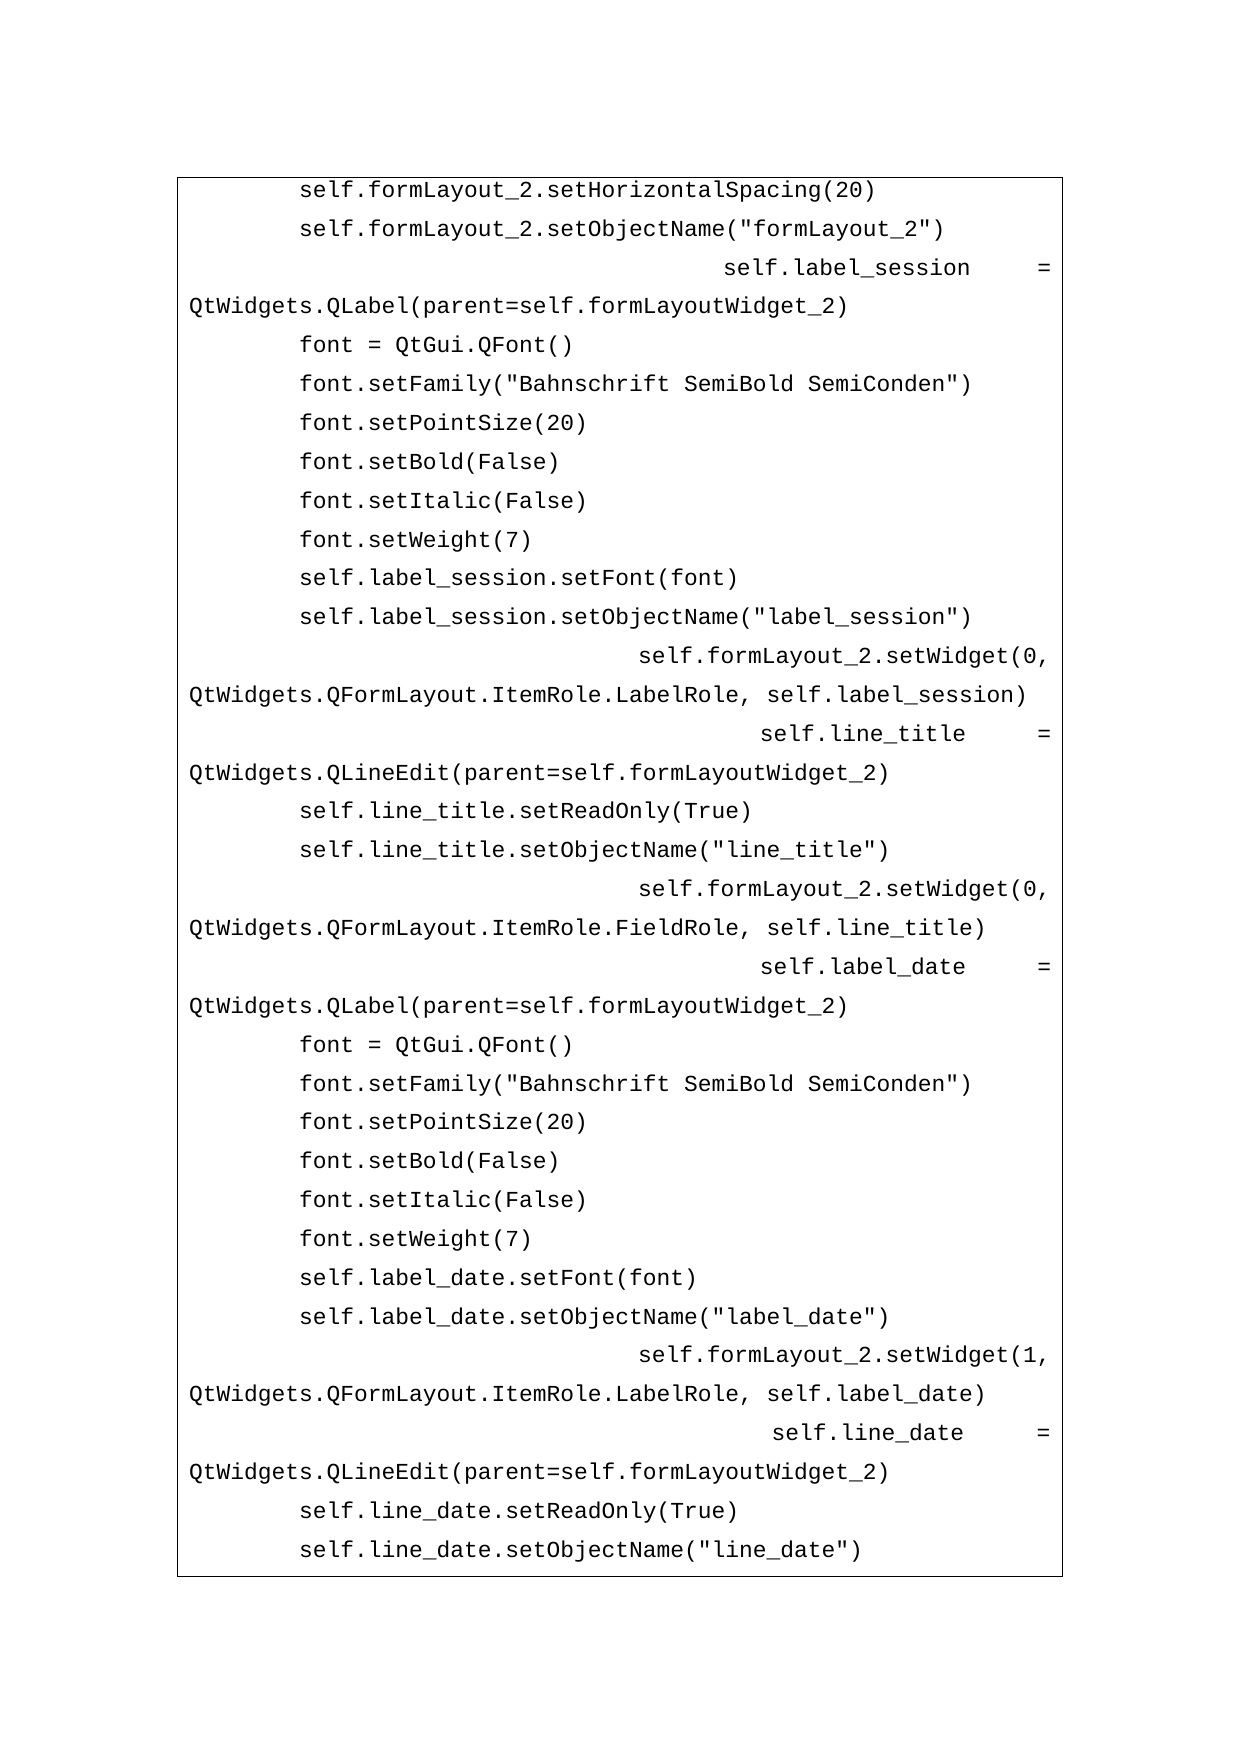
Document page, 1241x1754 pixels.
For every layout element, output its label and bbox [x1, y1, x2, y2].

table_header [178, 178, 1062, 1576]
